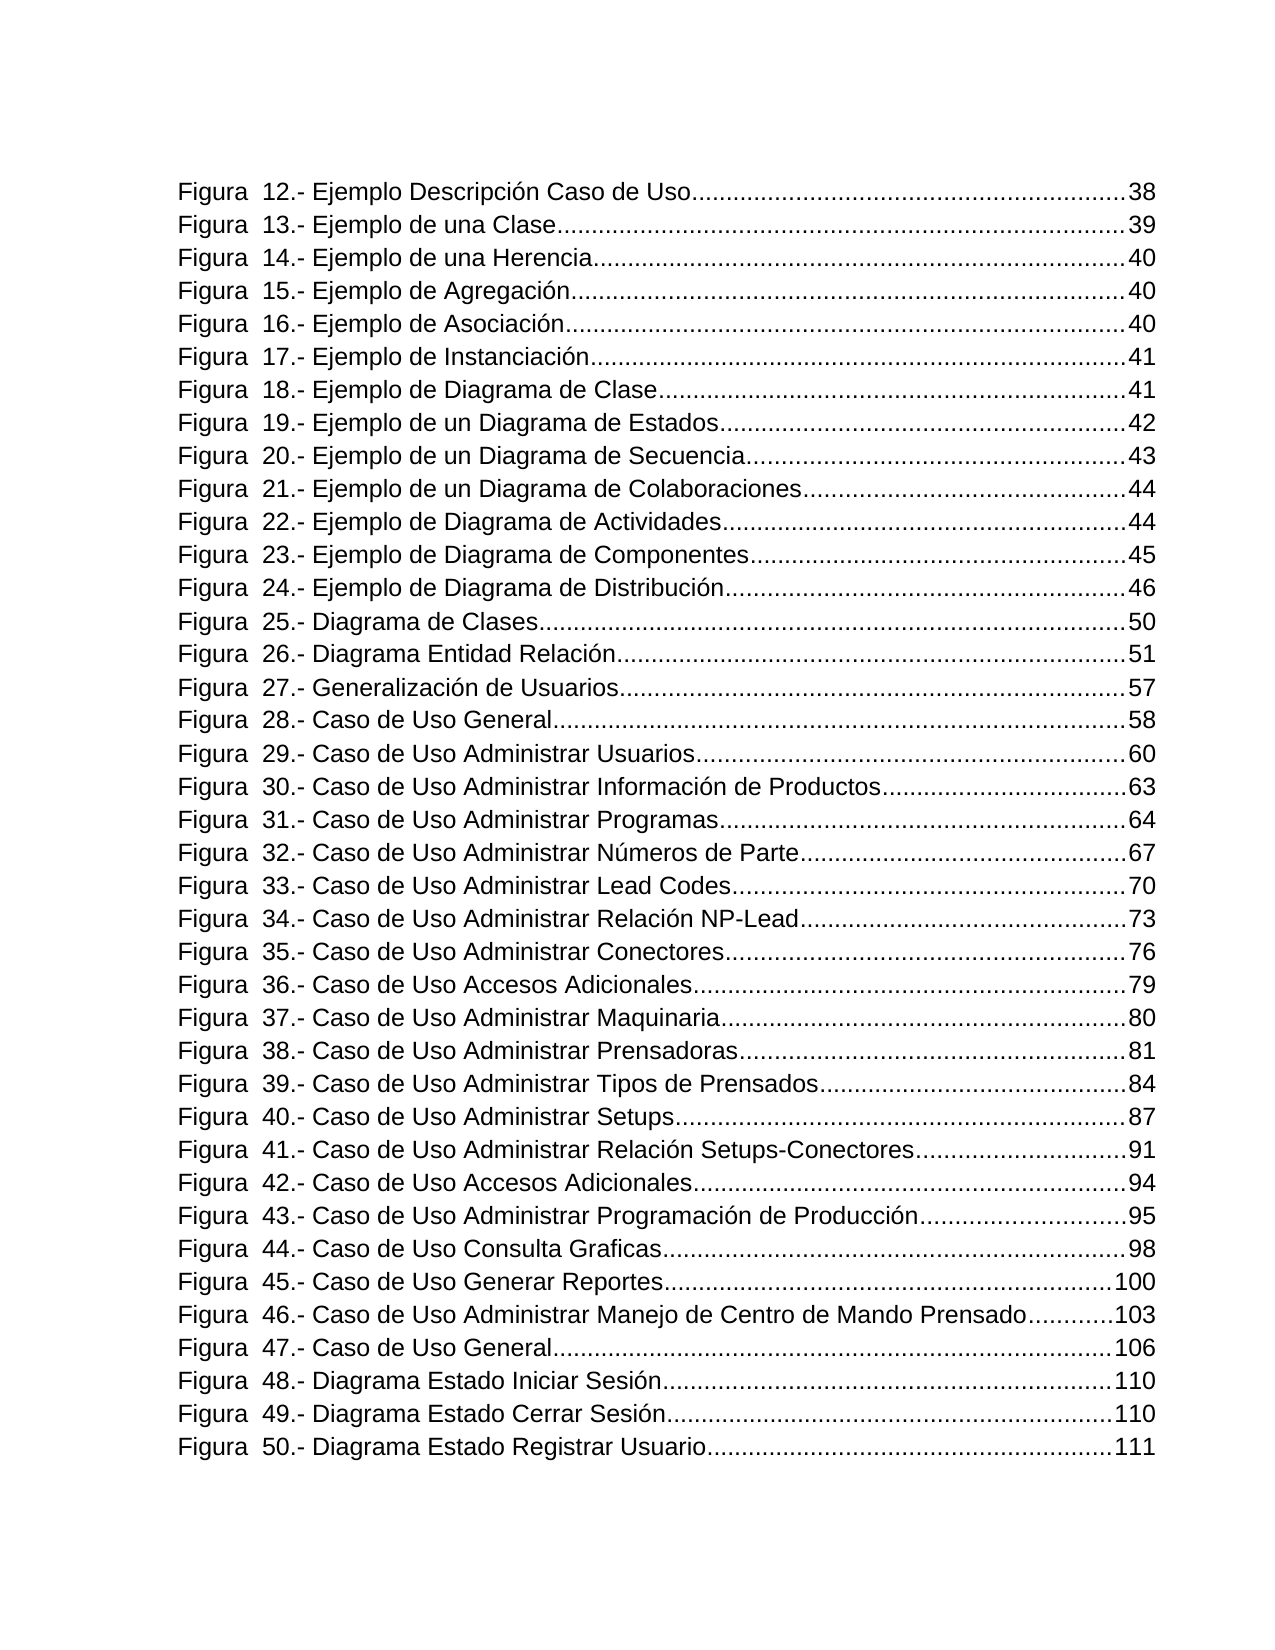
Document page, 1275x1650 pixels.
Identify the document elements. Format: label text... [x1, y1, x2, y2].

text Figura 20.- Ejemplo de un Diagrama de Secuencia 43 [177, 441, 1157, 470]
text Figura 49.- Diagrama Estado Cerrar Sesión 110 [177, 1399, 1157, 1428]
text Figura 45.- Caso de Uso Generar Reportes 100 [177, 1267, 1157, 1296]
text Figura 27.- Generalización de Usuarios 57 [177, 672, 1157, 701]
text Figura 44.- Caso de Uso Consulta Graficas 98 [177, 1234, 1157, 1263]
text Figura 23.- Ejemplo de Diagrama de Componentes 45 [177, 540, 1157, 569]
text Figura 14.- Ejemplo de una Herencia 40 [177, 243, 1157, 272]
text Figura 25.- Diagrama de Clases 50 [177, 606, 1157, 635]
text Figura 26.- Diagrama Entidad Relación 51 [177, 639, 1157, 668]
text Figura 35.- Caso de Uso Administrar Conectores 76 [177, 937, 1157, 965]
text Figura 47.- Caso de Uso General 106 [177, 1333, 1157, 1362]
text Figura 36.- Caso de Uso Accesos Adicionales 79 [177, 970, 1157, 998]
text Figura 18.- Ejemplo de Diagrama de Clase 41 [177, 375, 1157, 404]
text Figura 15.- Ejemplo de Agregación 40 [177, 276, 1157, 305]
text Figura 12.- Ejemplo Descripción Caso de Uso 38 [177, 177, 1157, 206]
text Figura 31.- Caso de Uso Administrar Programas 64 [177, 804, 1157, 833]
text Figura 28.- Caso de Uso General 58 [177, 706, 1157, 734]
text Figura 39.- Caso de Uso Administrar Tipos de Prensados 84 [177, 1069, 1157, 1097]
text Figura 48.- Diagrama Estado Iniciar Sesión 110 [177, 1366, 1157, 1395]
text Figura 37.- Caso de Uso Administrar Maquinaria 80 [177, 1003, 1157, 1031]
text Figura 21.- Ejemplo de un Diagrama de Colaboraciones 44 [177, 474, 1157, 503]
text Figura 40.- Caso de Uso Administrar Setups 87 [177, 1102, 1157, 1131]
text Figura 43.- Caso de Uso Administrar Programación de Producción 95 [177, 1201, 1157, 1229]
text Figura 34.- Caso de Uso Administrar Relación NP-Lead 73 [177, 904, 1157, 932]
text Figura 22.- Ejemplo de Diagrama de Actividades 44 [177, 507, 1157, 536]
text Figura 24.- Ejemplo de Diagrama de Distribución 46 [177, 573, 1157, 602]
text Figura 29.- Caso de Uso Administrar Usuarios 60 [177, 738, 1157, 767]
text Figura 30.- Caso de Uso Administrar Información de Productos 63 [177, 772, 1157, 800]
text Figura 19.- Ejemplo de un Diagrama de Estados 42 [177, 408, 1157, 437]
text Figura 46.- Caso de Uso Administrar Manejo de Centro de Mando Prensado 103 [177, 1300, 1157, 1329]
text Figura 32.- Caso de Uso Administrar Números de Parte 67 [177, 838, 1157, 866]
text Figura 13.- Ejemplo de una Clase 39 [177, 210, 1157, 239]
text Figura 33.- Caso de Uso Administrar Lead Codes 70 [177, 871, 1157, 899]
text Figura 38.- Caso de Uso Administrar Prensadoras 81 [177, 1036, 1157, 1064]
text Figura 16.- Ejemplo de Asociación 40 [177, 309, 1157, 338]
text Figura 50.- Diagrama Estado Registrar Usuario 111 [177, 1432, 1157, 1461]
text Figura 17.- Ejemplo de Instanciación 41 [177, 342, 1157, 371]
text Figura 41.- Caso de Uso Administrar Relación Setups-Conectores 91 [177, 1135, 1157, 1163]
text Figura 42.- Caso de Uso Accesos Adicionales 94 [177, 1168, 1157, 1197]
